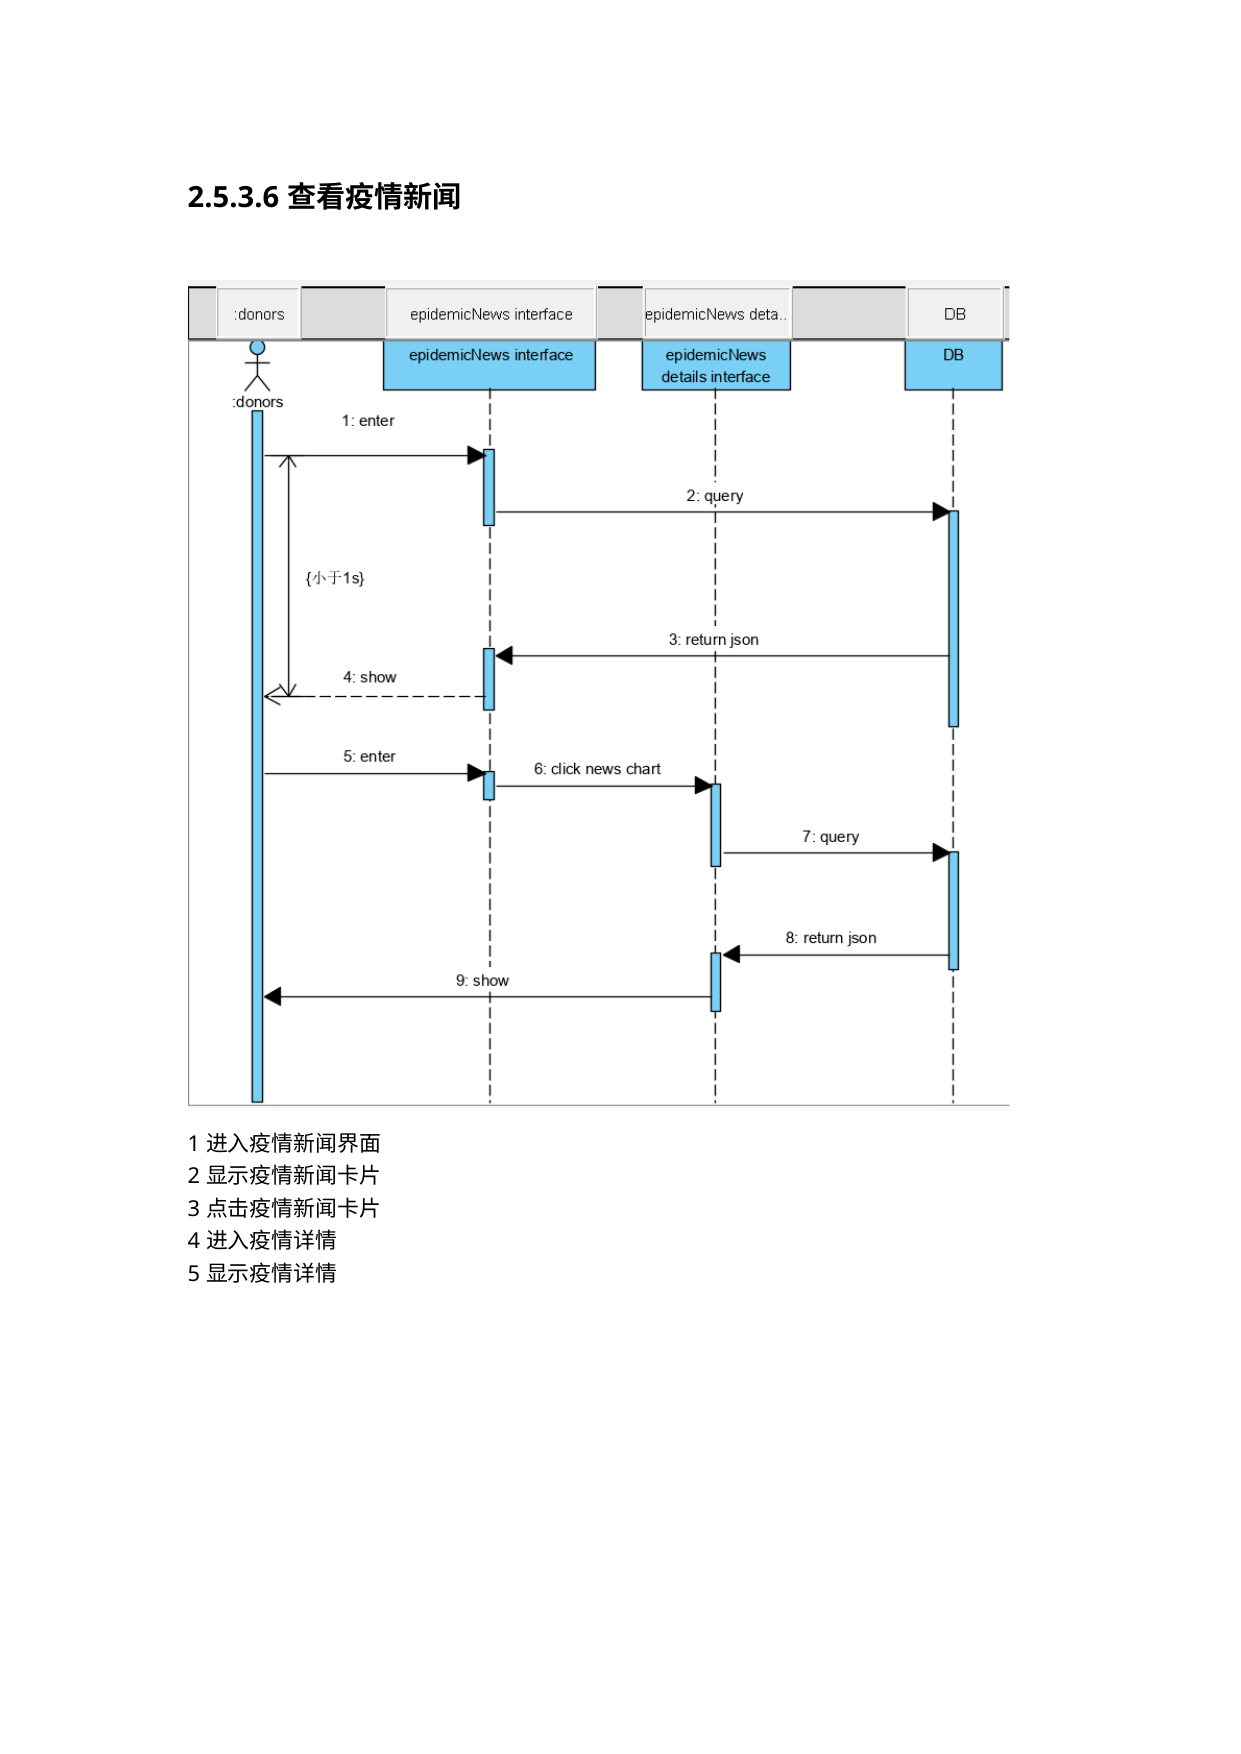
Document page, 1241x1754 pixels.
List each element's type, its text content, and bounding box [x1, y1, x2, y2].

text 5 显示疫情详情 [187, 1255, 1053, 1288]
text 4 进入疫情详情 [187, 1223, 1053, 1255]
subtitle 查看疫情新闻 [187, 162, 1053, 227]
text 3 点击疫情新闻卡片 [187, 1190, 1053, 1223]
text 2 显示疫情新闻卡片 [187, 1158, 1053, 1190]
text 1 进入疫情新闻界面 [187, 1125, 1053, 1158]
picture [187, 280, 1010, 1111]
